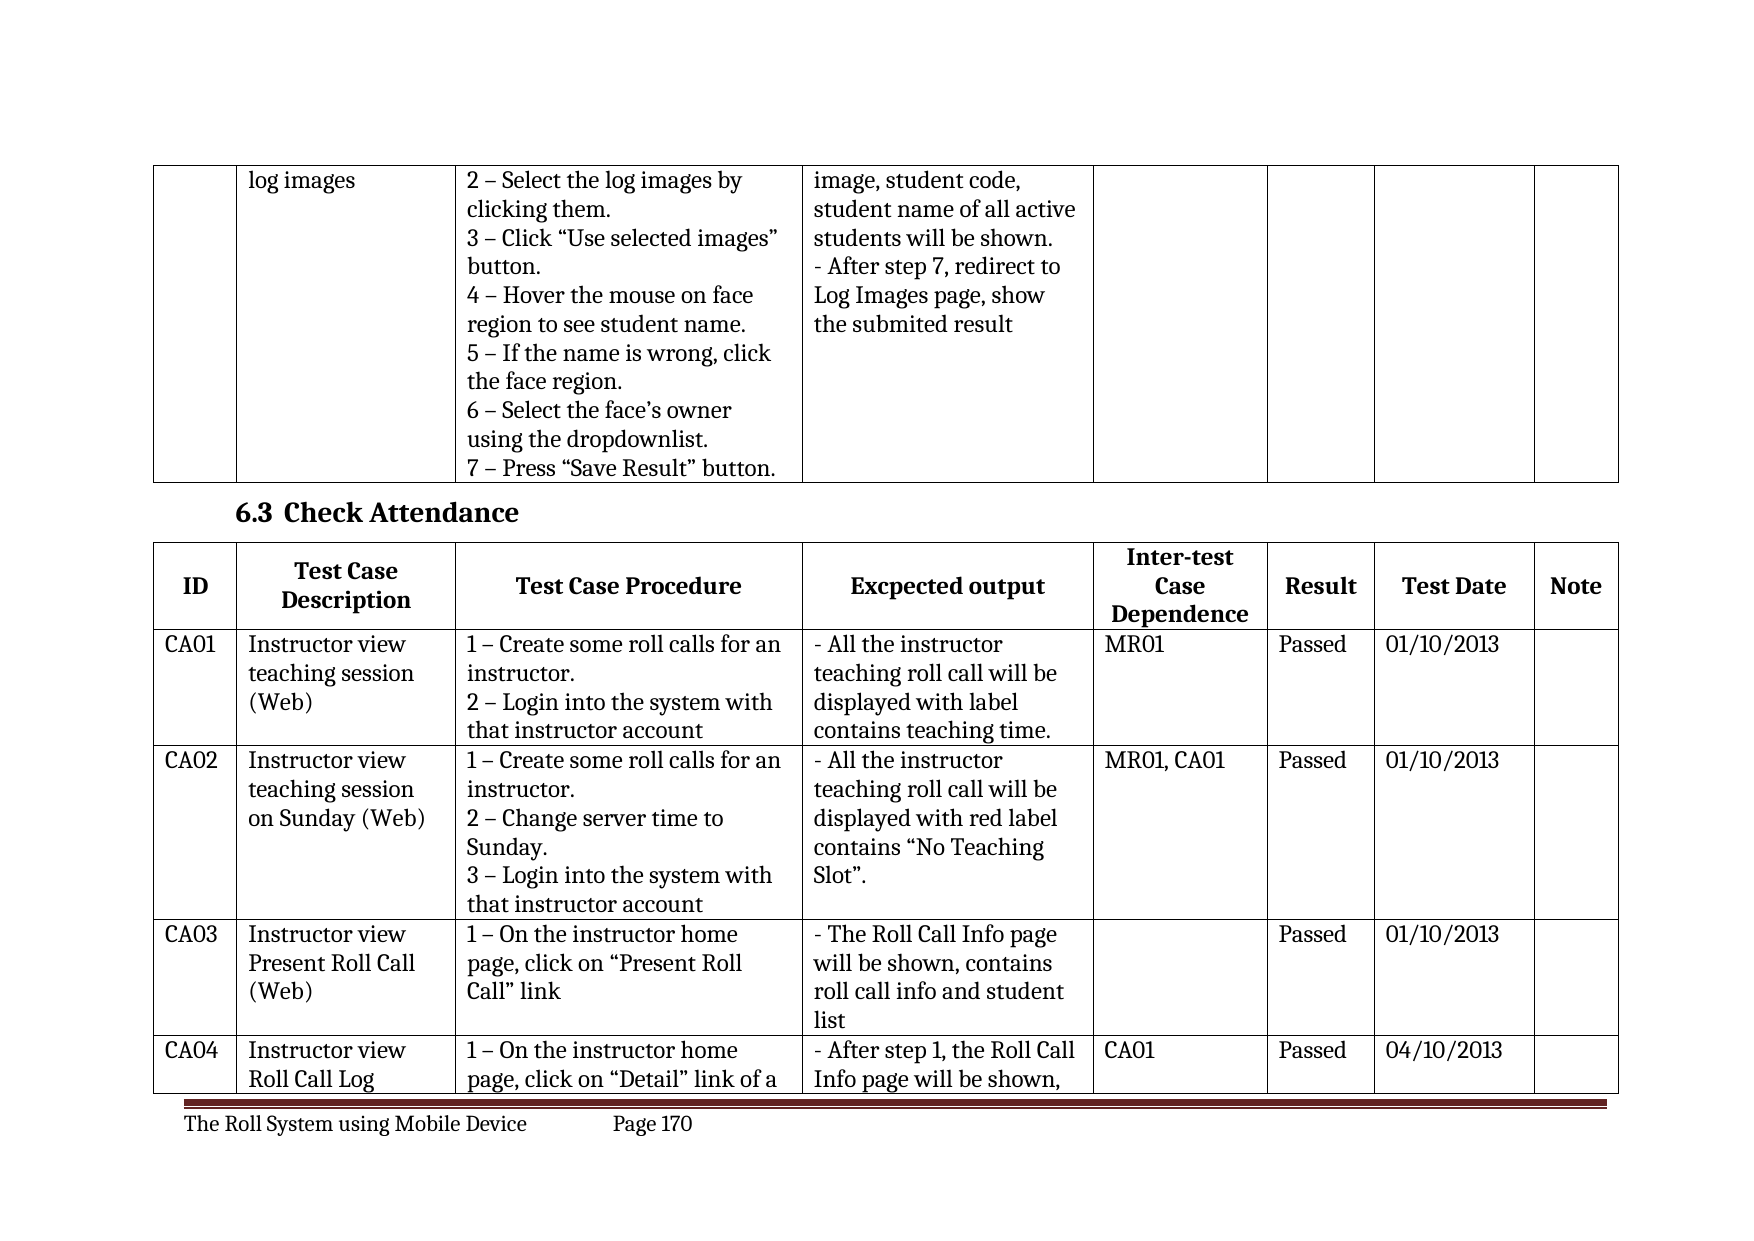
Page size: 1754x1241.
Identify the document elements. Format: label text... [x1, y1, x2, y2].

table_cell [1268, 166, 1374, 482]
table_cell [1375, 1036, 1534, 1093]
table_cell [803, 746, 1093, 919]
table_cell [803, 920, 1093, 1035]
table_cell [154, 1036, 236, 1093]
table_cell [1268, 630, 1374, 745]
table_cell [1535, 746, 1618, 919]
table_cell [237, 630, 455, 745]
subtitle Check Attendance [235, 496, 1607, 529]
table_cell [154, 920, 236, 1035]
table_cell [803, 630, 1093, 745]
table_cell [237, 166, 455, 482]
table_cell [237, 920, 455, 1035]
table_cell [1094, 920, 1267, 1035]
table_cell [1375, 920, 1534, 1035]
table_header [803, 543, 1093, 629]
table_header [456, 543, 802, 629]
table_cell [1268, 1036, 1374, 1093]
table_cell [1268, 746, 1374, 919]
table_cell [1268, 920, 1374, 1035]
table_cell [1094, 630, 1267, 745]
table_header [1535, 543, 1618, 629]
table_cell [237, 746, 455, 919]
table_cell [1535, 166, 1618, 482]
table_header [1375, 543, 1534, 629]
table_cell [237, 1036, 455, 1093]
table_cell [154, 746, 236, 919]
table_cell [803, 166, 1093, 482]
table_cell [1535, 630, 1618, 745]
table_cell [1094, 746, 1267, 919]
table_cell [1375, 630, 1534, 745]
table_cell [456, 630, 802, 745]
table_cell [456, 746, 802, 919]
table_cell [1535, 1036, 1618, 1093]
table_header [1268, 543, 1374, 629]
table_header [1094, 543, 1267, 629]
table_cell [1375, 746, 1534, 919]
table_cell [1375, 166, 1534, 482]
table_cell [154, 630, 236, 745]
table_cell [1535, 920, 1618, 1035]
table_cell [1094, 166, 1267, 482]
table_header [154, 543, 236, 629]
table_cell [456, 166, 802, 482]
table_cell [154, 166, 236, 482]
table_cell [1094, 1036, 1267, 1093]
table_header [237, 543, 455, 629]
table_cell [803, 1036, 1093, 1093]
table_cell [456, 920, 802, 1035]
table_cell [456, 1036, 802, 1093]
